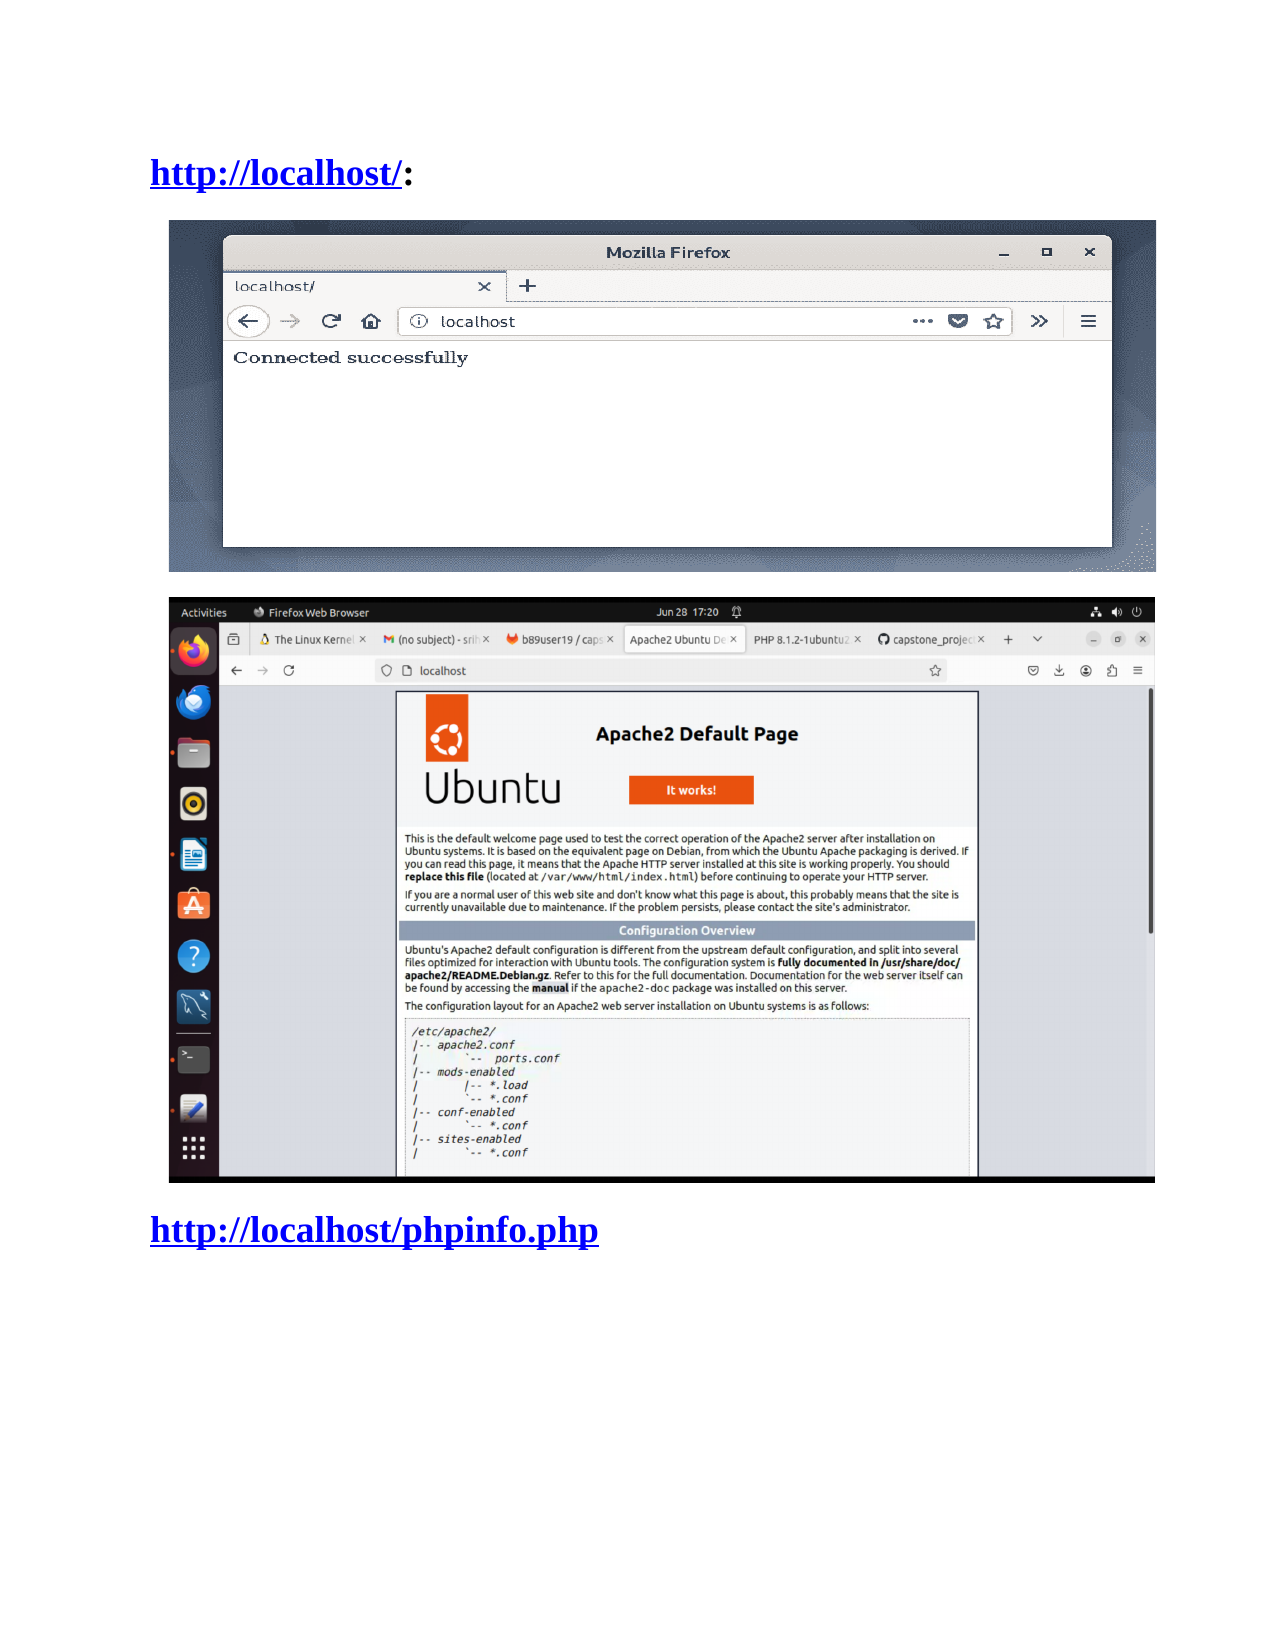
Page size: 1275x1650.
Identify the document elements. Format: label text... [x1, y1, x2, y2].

text http://localhost/: [150, 150, 1125, 193]
text http://localhost/phpinfo.php [150, 1208, 1125, 1251]
